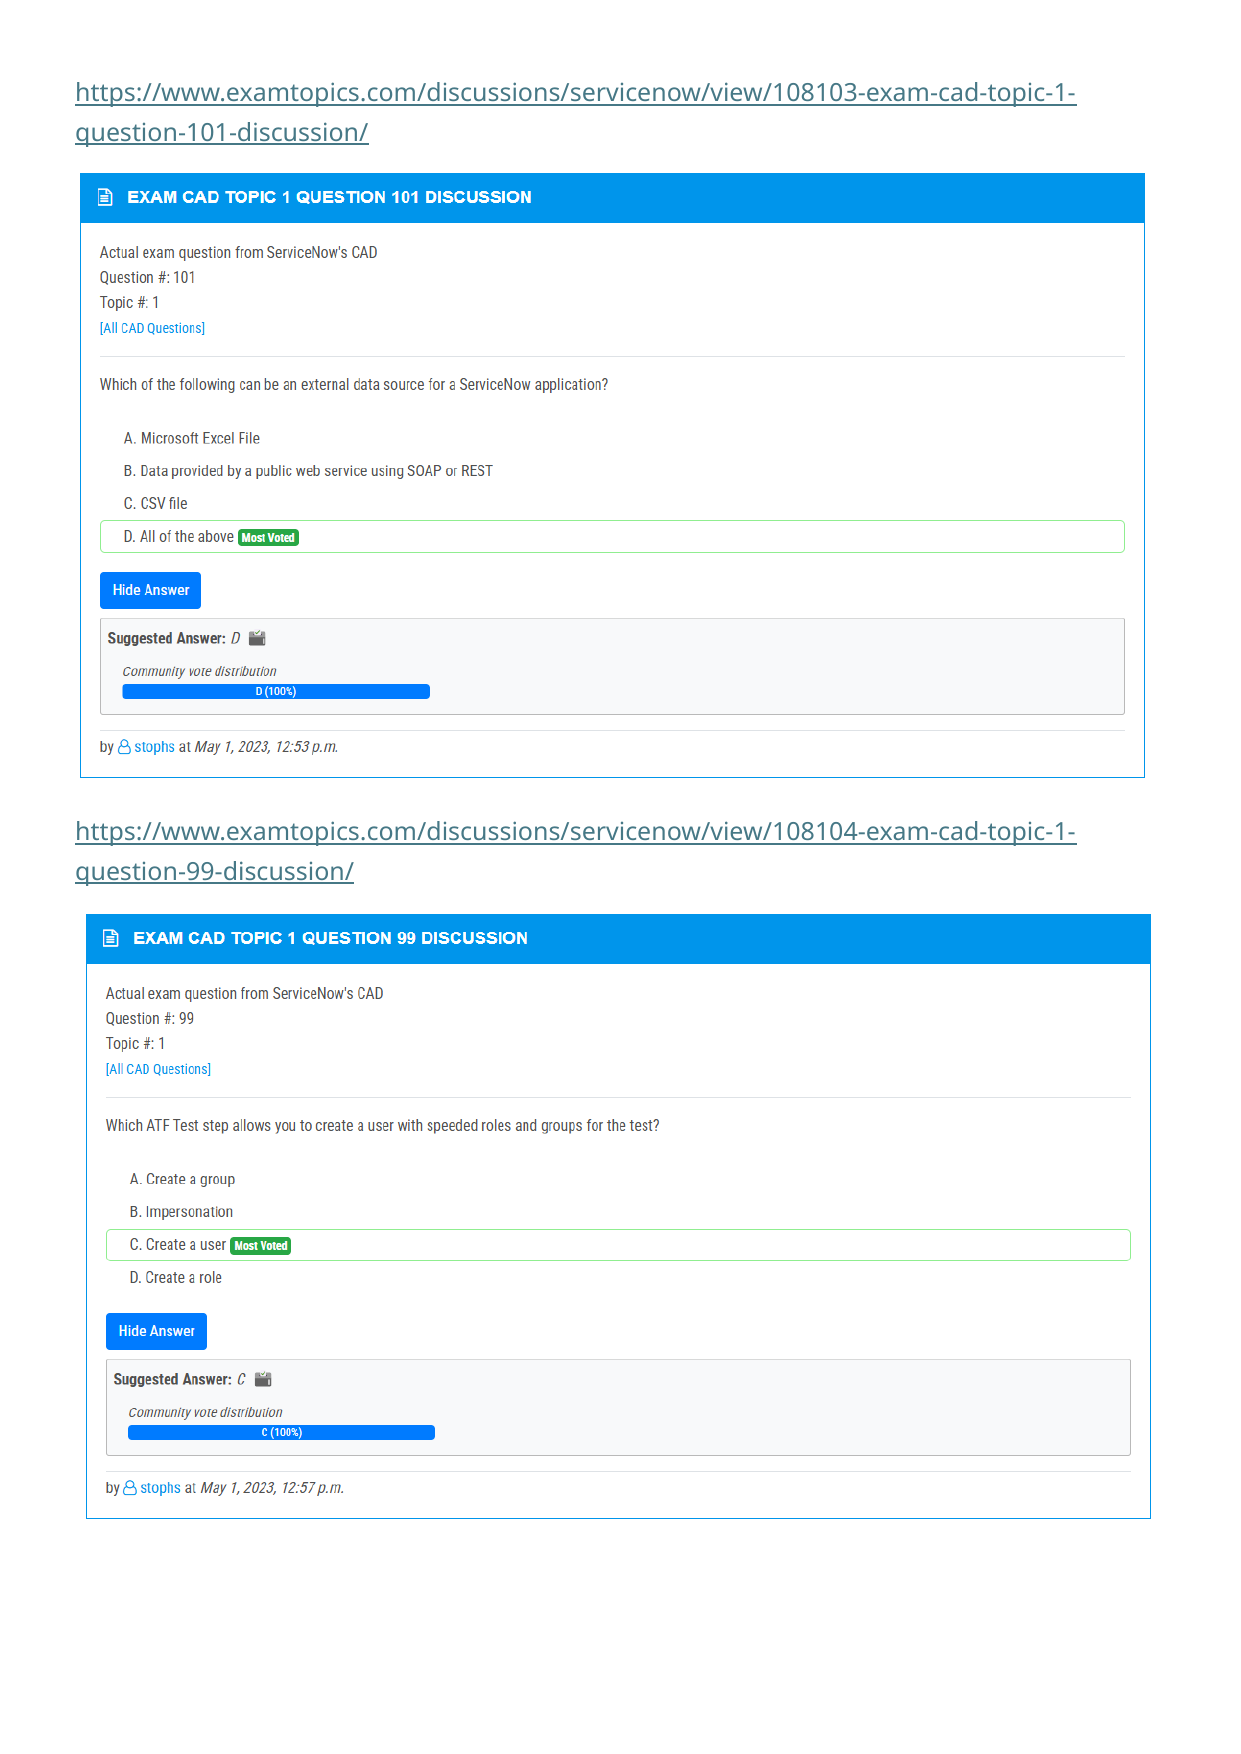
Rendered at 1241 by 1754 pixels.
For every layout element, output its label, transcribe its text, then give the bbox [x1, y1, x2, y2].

picture [75, 170, 1166, 793]
text https://www.examtopics.com/discussions/servicenow/view/108103-exam-cad-topic-1-question-101-discussion/ [75, 75, 1165, 148]
text https://www.examtopics.com/discussions/servicenow/view/108104-exam-cad-topic-1-question-99-discussion/ [75, 814, 1165, 887]
picture [75, 909, 1166, 1535]
